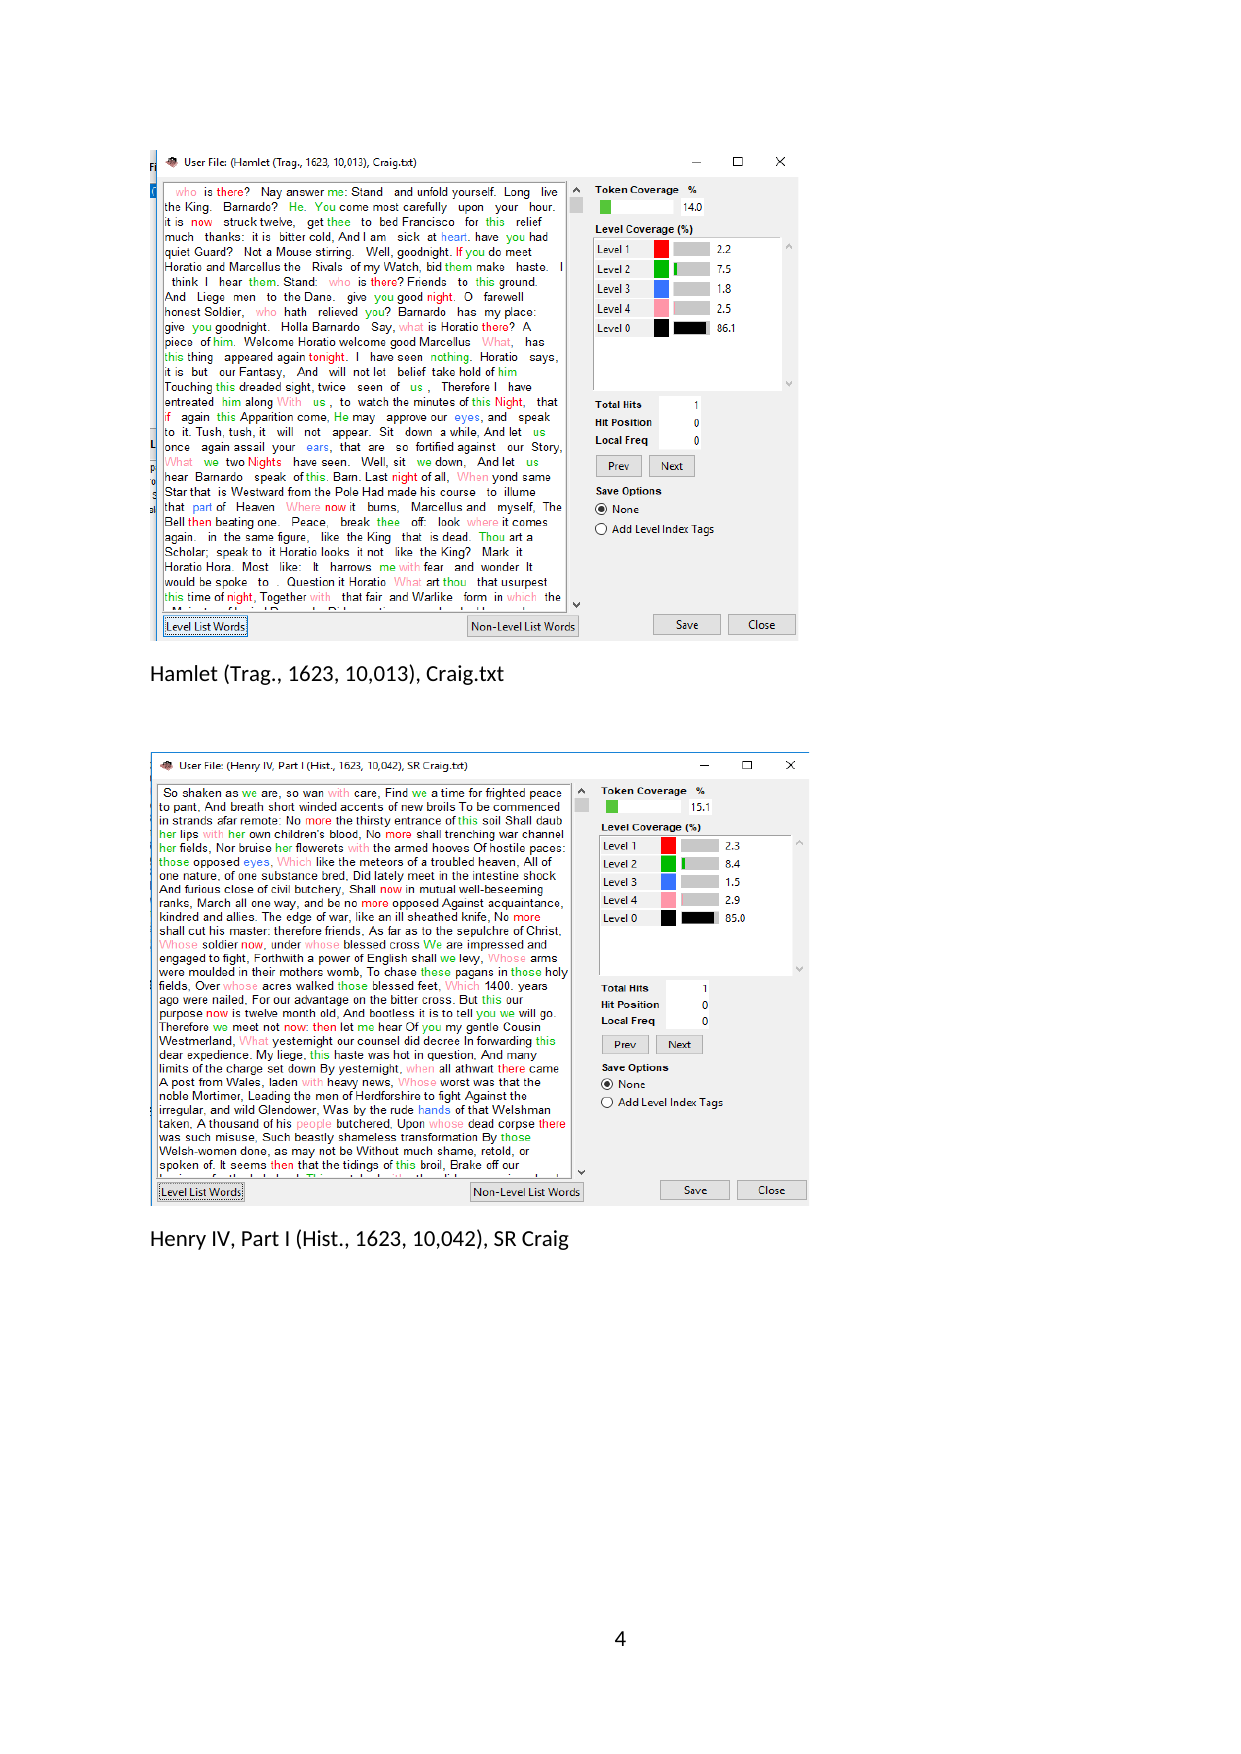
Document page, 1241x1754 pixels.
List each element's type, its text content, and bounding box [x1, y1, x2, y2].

picture [150, 752, 810, 1206]
text Hamlet (Trag., 1623, 10,013), Craig.txt [150, 659, 1090, 687]
text Henry IV, Part I (Hist., 1623, 10,042), SR Craig [150, 1224, 1090, 1252]
picture [150, 150, 799, 641]
